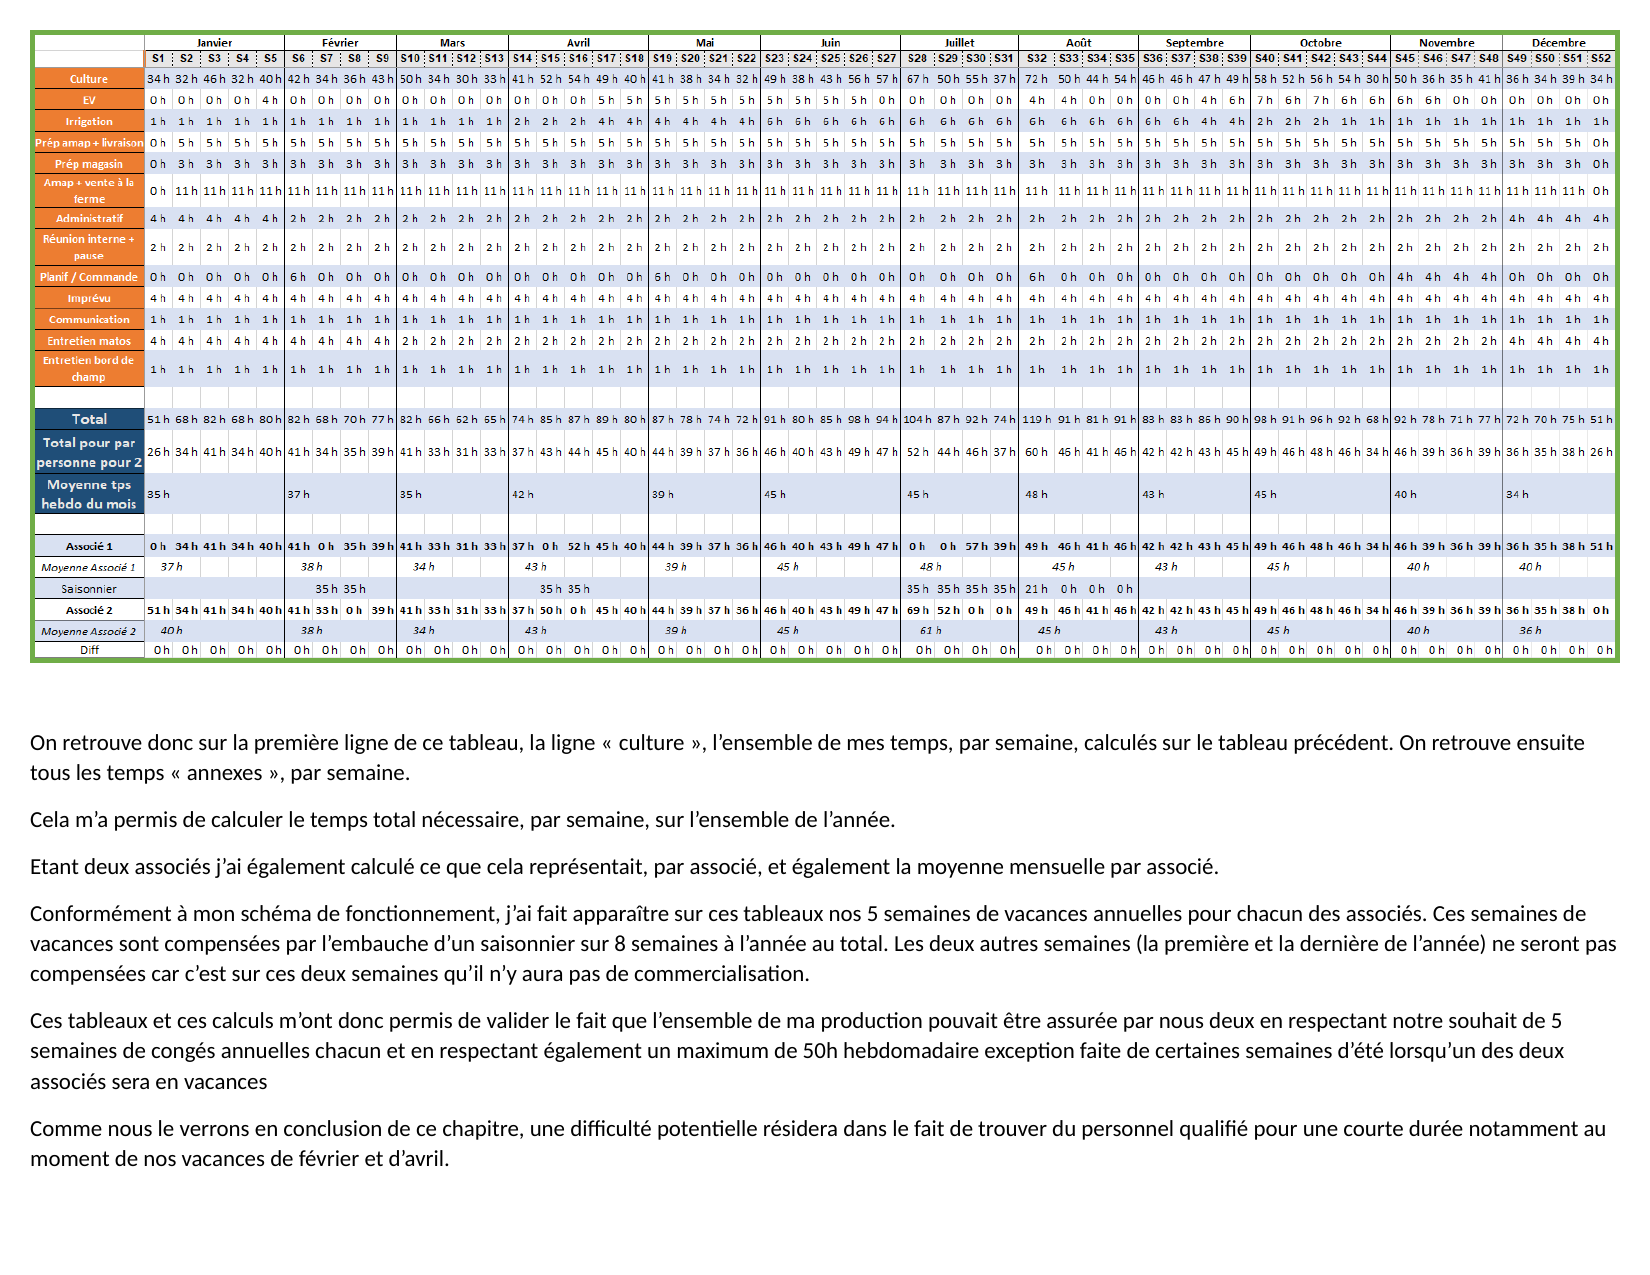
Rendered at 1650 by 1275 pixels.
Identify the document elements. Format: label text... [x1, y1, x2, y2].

text Ces tableaux et ces calculs m’ont donc permis de valider le fait que l’ensemble de ma production pouvait être assurée par nous deux en respectant notre souhait de 5 semaines de congés annuelles chacun et en respectant également un maximum de 50h hebdomadaire exception faite de certaines semaines d’été lorsqu’un des deux associés sera en vacances [30, 1006, 1620, 1095]
text Comme nous le verrons en conclusion de ce chapitre, une difficulté potentielle résidera dans le fait de trouver du personnel qualifié pour une courte durée notamment au moment de nos vacances de février et d’avril. [30, 1114, 1620, 1172]
text Cela m’a permis de calculer le temps total nécessaire, par semaine, sur l’ensemble de l’année. [30, 805, 1620, 833]
picture [35, 35, 1615, 658]
text On retrouve donc sur la première ligne de ce tableau, la ligne « culture », l’ensemble de mes temps, par semaine, calculés sur le tableau précédent. On retrouve ensuite tous les temps « annexes », par semaine. [30, 728, 1620, 787]
text Conformément à mon schéma de fonctionnement, j’ai fait apparaître sur ces tableaux nos 5 semaines de vacances annuelles pour chacun des associés. Ces semaines de vacances sont compensées par l’embauche d’un saisonnier sur 8 semaines à l’année au total. Les deux autres semaines (la première et la dernière de l’année) ne seront pas compensées car c’est sur ces deux semaines qu’il n’y aura pas de commercialisation. [30, 899, 1620, 988]
text Etant deux associés j’ai également calculé ce que cela représentait, par associé, et également la moyenne mensuelle par associé. [30, 852, 1620, 880]
